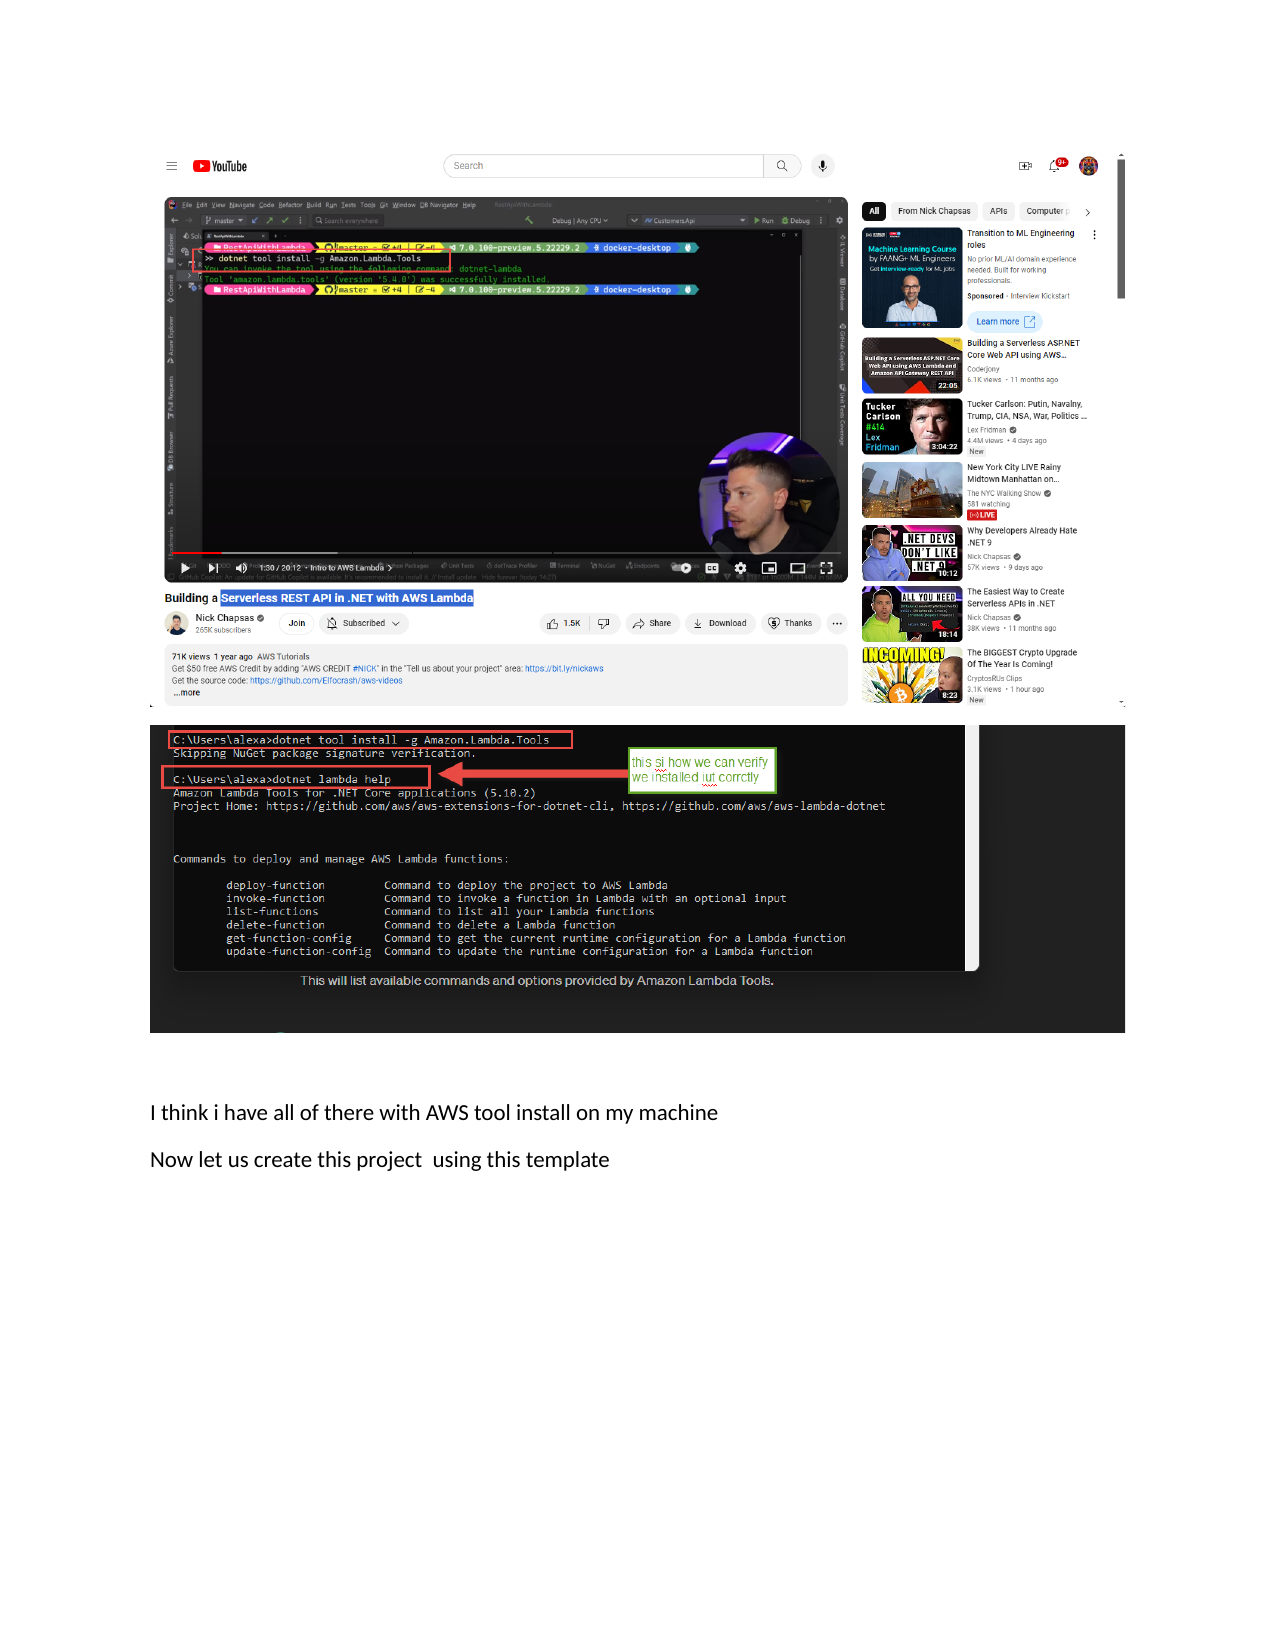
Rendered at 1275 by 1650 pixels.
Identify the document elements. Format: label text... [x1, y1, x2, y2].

text I think i have all of there with AWS tool install on my machine [150, 1098, 1125, 1126]
text Now let us create this project using this template [150, 1145, 1125, 1173]
picture [150, 150, 1125, 707]
picture [150, 725, 1125, 1033]
